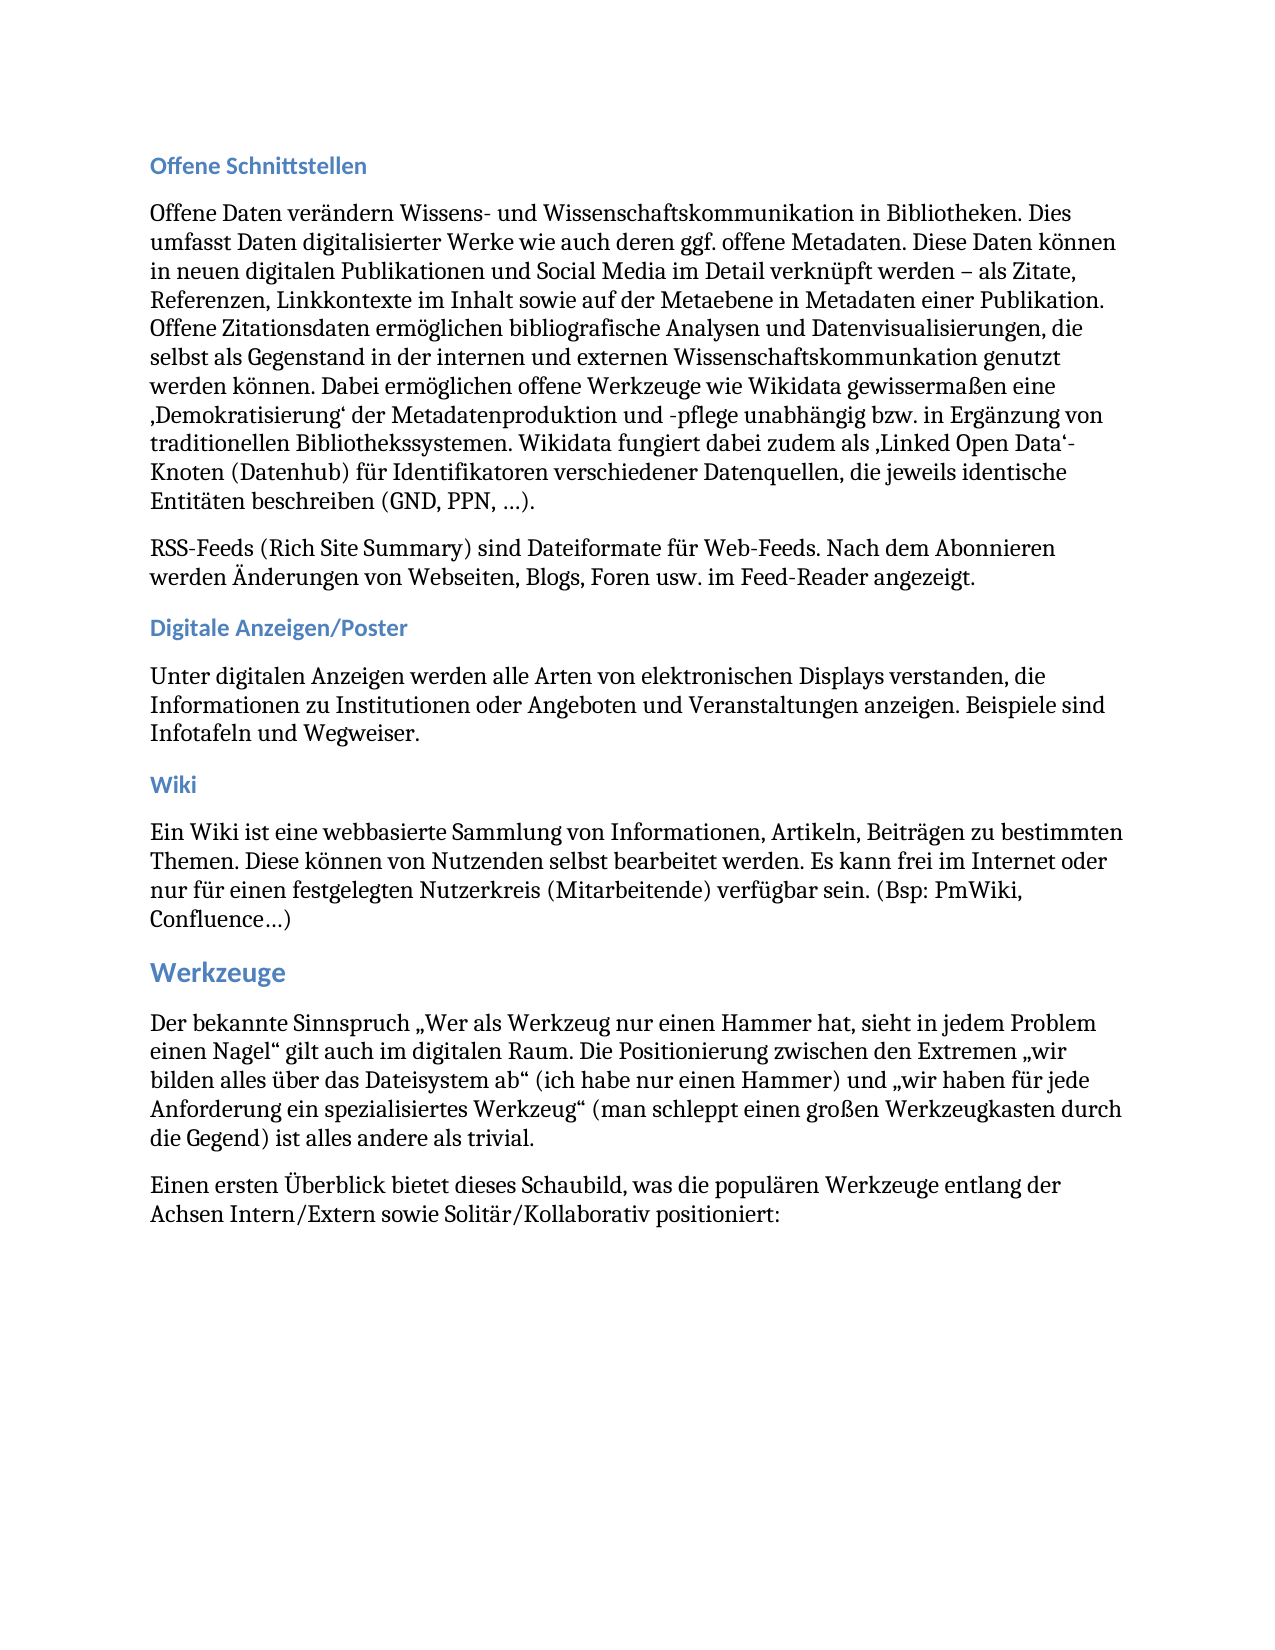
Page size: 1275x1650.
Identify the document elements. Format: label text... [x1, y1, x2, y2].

subtitle Werkzeuge [150, 954, 1125, 990]
subtitle Wiki [150, 769, 1125, 799]
text Unter digitalen Anzeigen werden alle Arten von elektronischen Displays verstanden, die Informationen zu Institutionen oder Angeboten und Veranstaltungen anzeigen. Beispiele sind Infotafeln und Wegweiser. [150, 662, 1125, 748]
text Einen ersten Überblick bietet dieses Schaubild, was die populären Werkzeuge entlang der Achsen Intern/Extern sowie Solitär/Kollaborativ positioniert: [150, 1171, 1125, 1228]
text Ein Wiki ist eine webbasierte Sammlung von Informationen, Artikeln, Beiträgen zu bestimmten Themen. Diese können von Nutzenden selbst bearbeitet werden. Es kann frei im Internet oder nur für einen festgelegten Nutzerkreis (Mitarbeitende) verfügbar sein. (Bsp: PmWiki, Confluence…) [150, 818, 1125, 933]
subtitle Offene Schnittstellen [150, 150, 1125, 181]
text Der bekannte Sinnspruch „Wer als Werkzeug nur einen Hammer hat, sieht in jedem Problem einen Nagel“ gilt auch im digitalen Raum. Die Positionierung zwischen den Extremen „wir bilden alles über das Dateisystem ab“ (ich habe nur einen Hammer) und „wir haben für jede Anforderung ein spezialisiertes Werkzeug“ (man schleppt einen großen Werkzeugkasten durch die Gegend) ist alles andere als trivial. [150, 1008, 1125, 1152]
subtitle Digitale Anzeigen/Poster [150, 613, 1125, 643]
text RSS-Feeds (Rich Site Summary) sind Dateiformate für Web-Feeds. Nach dem Abonnieren werden Änderungen von Webseiten, Blogs, Foren usw. im Feed-Reader angezeigt. [150, 534, 1125, 592]
text Offene Daten verändern Wissens- und Wissenschaftskommunikation in Bibliotheken. Dies umfasst Daten digitalisierter Werke wie auch deren ggf. offene Metadaten. Diese Daten können in neuen digitalen Publikationen und Social Media im Detail verknüpft werden – als Zitate, Referenzen, Linkkontexte im Inhalt sowie auf der Metaebene in Metadaten einer Publikation. Offene Zitationsdaten ermöglichen bibliografische Analysen und Datenvisualisierungen, die selbst als Gegenstand in der internen und externen Wissenschaftskommunkation genutzt werden können. Dabei ermöglichen offene Werkzeuge wie Wikidata gewissermaßen eine ‚Demokratisierung‘ der Metadatenproduktion und -pflege unabhängig bzw. in Ergänzung von traditionellen Bibliothekssystemen. Wikidata fungiert dabei zudem als ‚Linked Open Data‘-Knoten (Datenhub) für Identifikatoren verschiedener Datenquellen, die jeweils identische Entitäten beschreiben (GND, PPN, …). [150, 199, 1125, 516]
